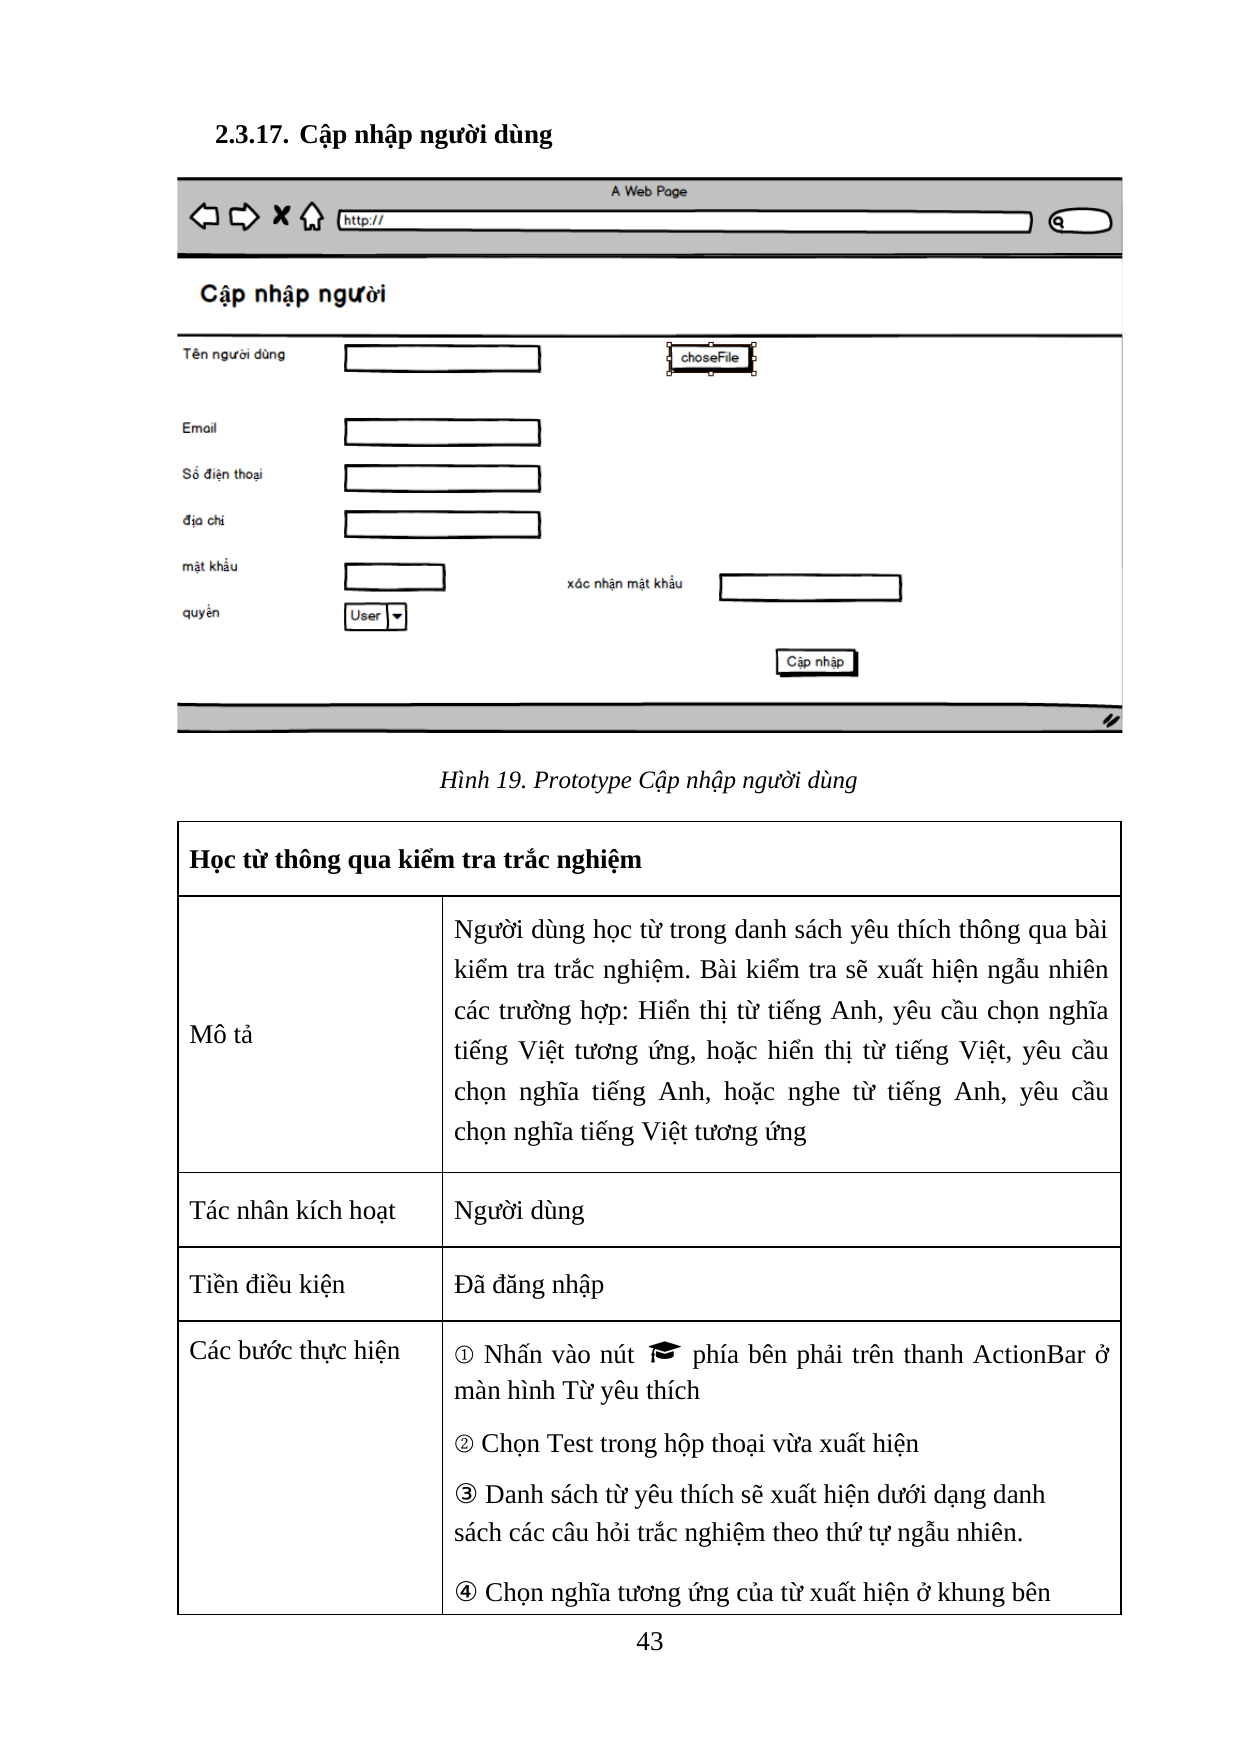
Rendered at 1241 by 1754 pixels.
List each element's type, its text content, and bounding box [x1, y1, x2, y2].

table_cell Tiền điều kiện [179, 1248, 442, 1320]
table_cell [443, 1322, 1120, 1614]
table_cell Mô tả [179, 897, 442, 1172]
picture [177, 177, 1123, 733]
picture [644, 1339, 683, 1364]
subtitle Cập nhập người dùng [215, 118, 1122, 149]
table_cell Đã đăng nhập [443, 1248, 1120, 1320]
table_cell Người dùng [443, 1173, 1120, 1246]
table_cell Tác nhân kích hoạt [179, 1173, 442, 1246]
table_cell Các bước thực hiện [179, 1322, 442, 1614]
table_cell Người dùng học từ trong danh sách yêu thích thông qua bài kiểm tra trắc nghiệm. Bài kiểm tra sẽ xuất hiện ngẫu nhiên các trường hợp: Hiển thị từ tiếng Anh, yêu cầu chọn nghĩa tiếng Việt tương ứng, hoặc hiển thị từ tiếng Việt, yêu cầu chọn nghĩa tiếng Anh, hoặc nghe từ tiếng Anh, yêu cầu chọn nghĩa tiếng Việt tương ứng [443, 897, 1120, 1172]
table_header Học từ thông qua kiểm tra trắc nghiệm [179, 822, 1120, 895]
